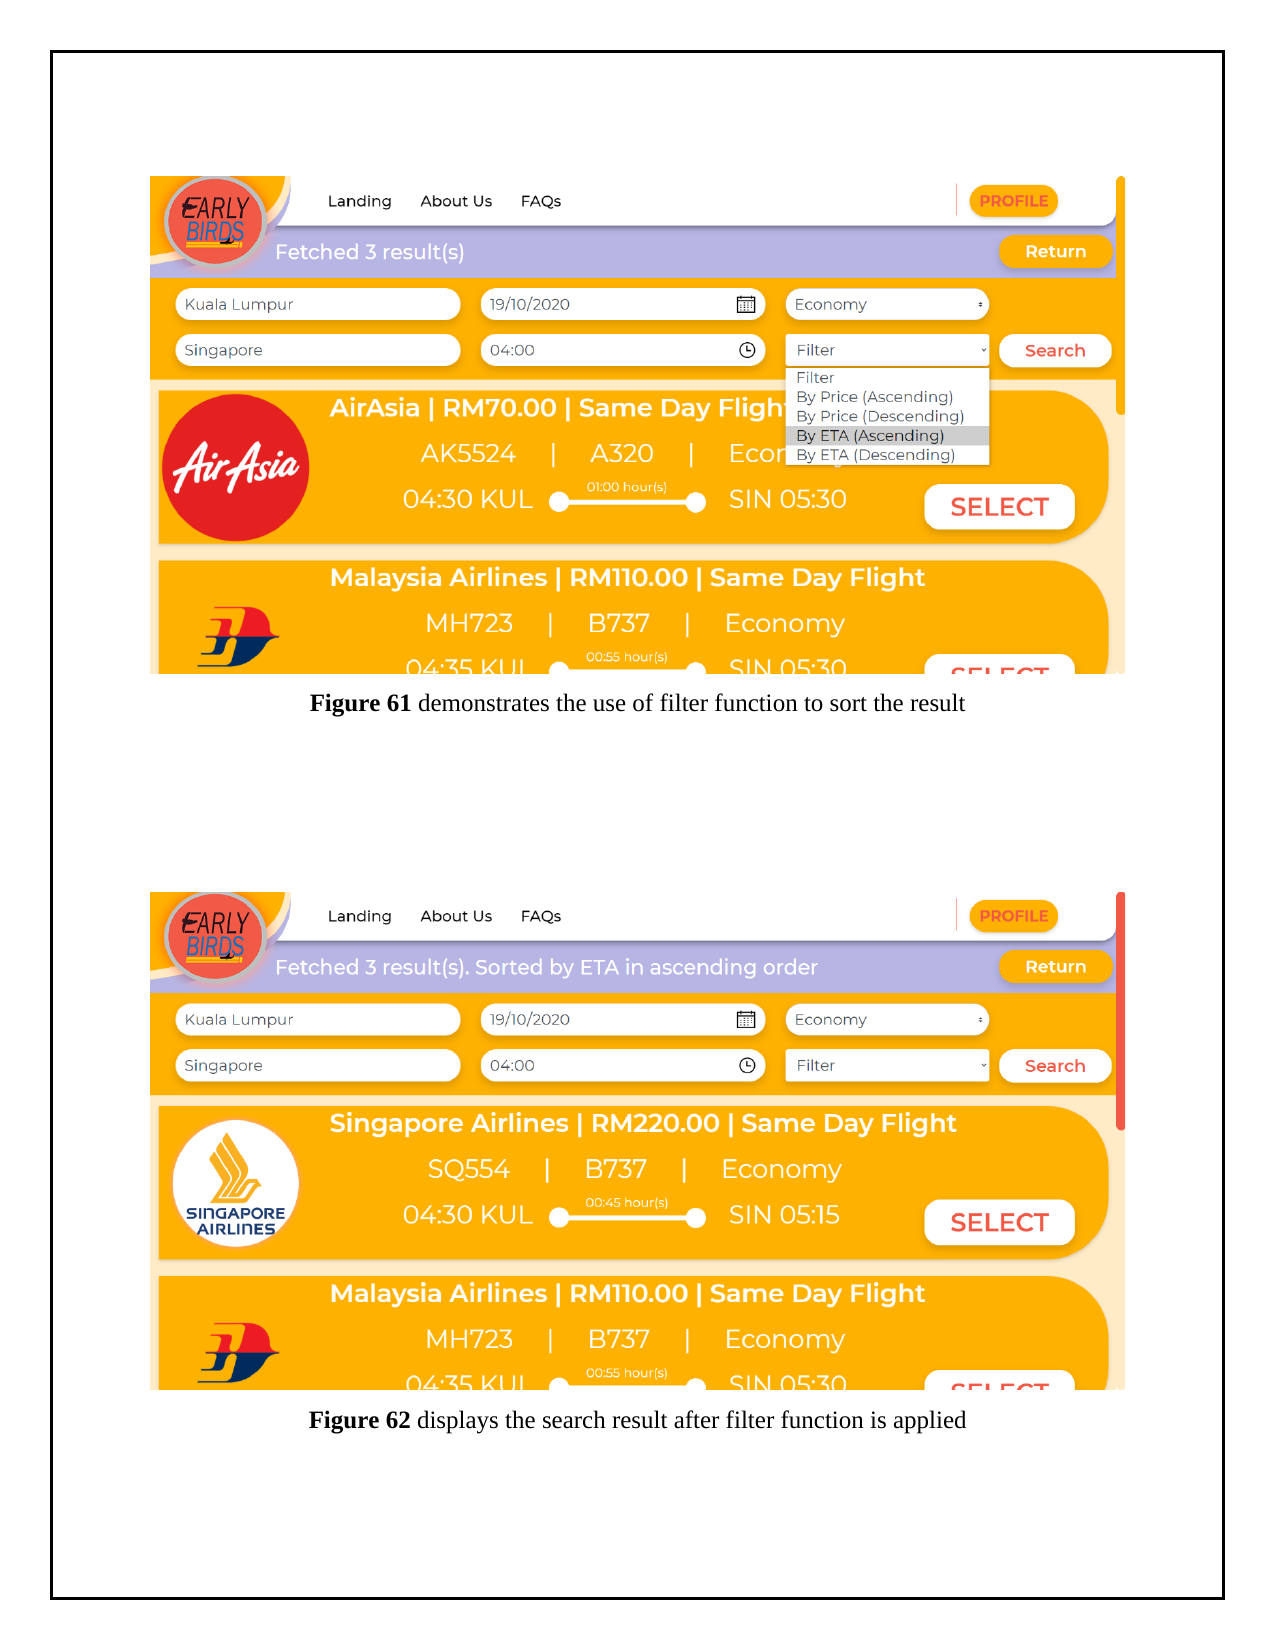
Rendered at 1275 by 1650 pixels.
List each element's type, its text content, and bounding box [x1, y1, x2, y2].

picture [150, 892, 1125, 1390]
picture [150, 176, 1125, 674]
text Figure 62 displays the search result after filter function is applied [150, 1406, 1125, 1434]
text Figure 61 demonstrates the use of filter function to sort the result [150, 688, 1125, 717]
